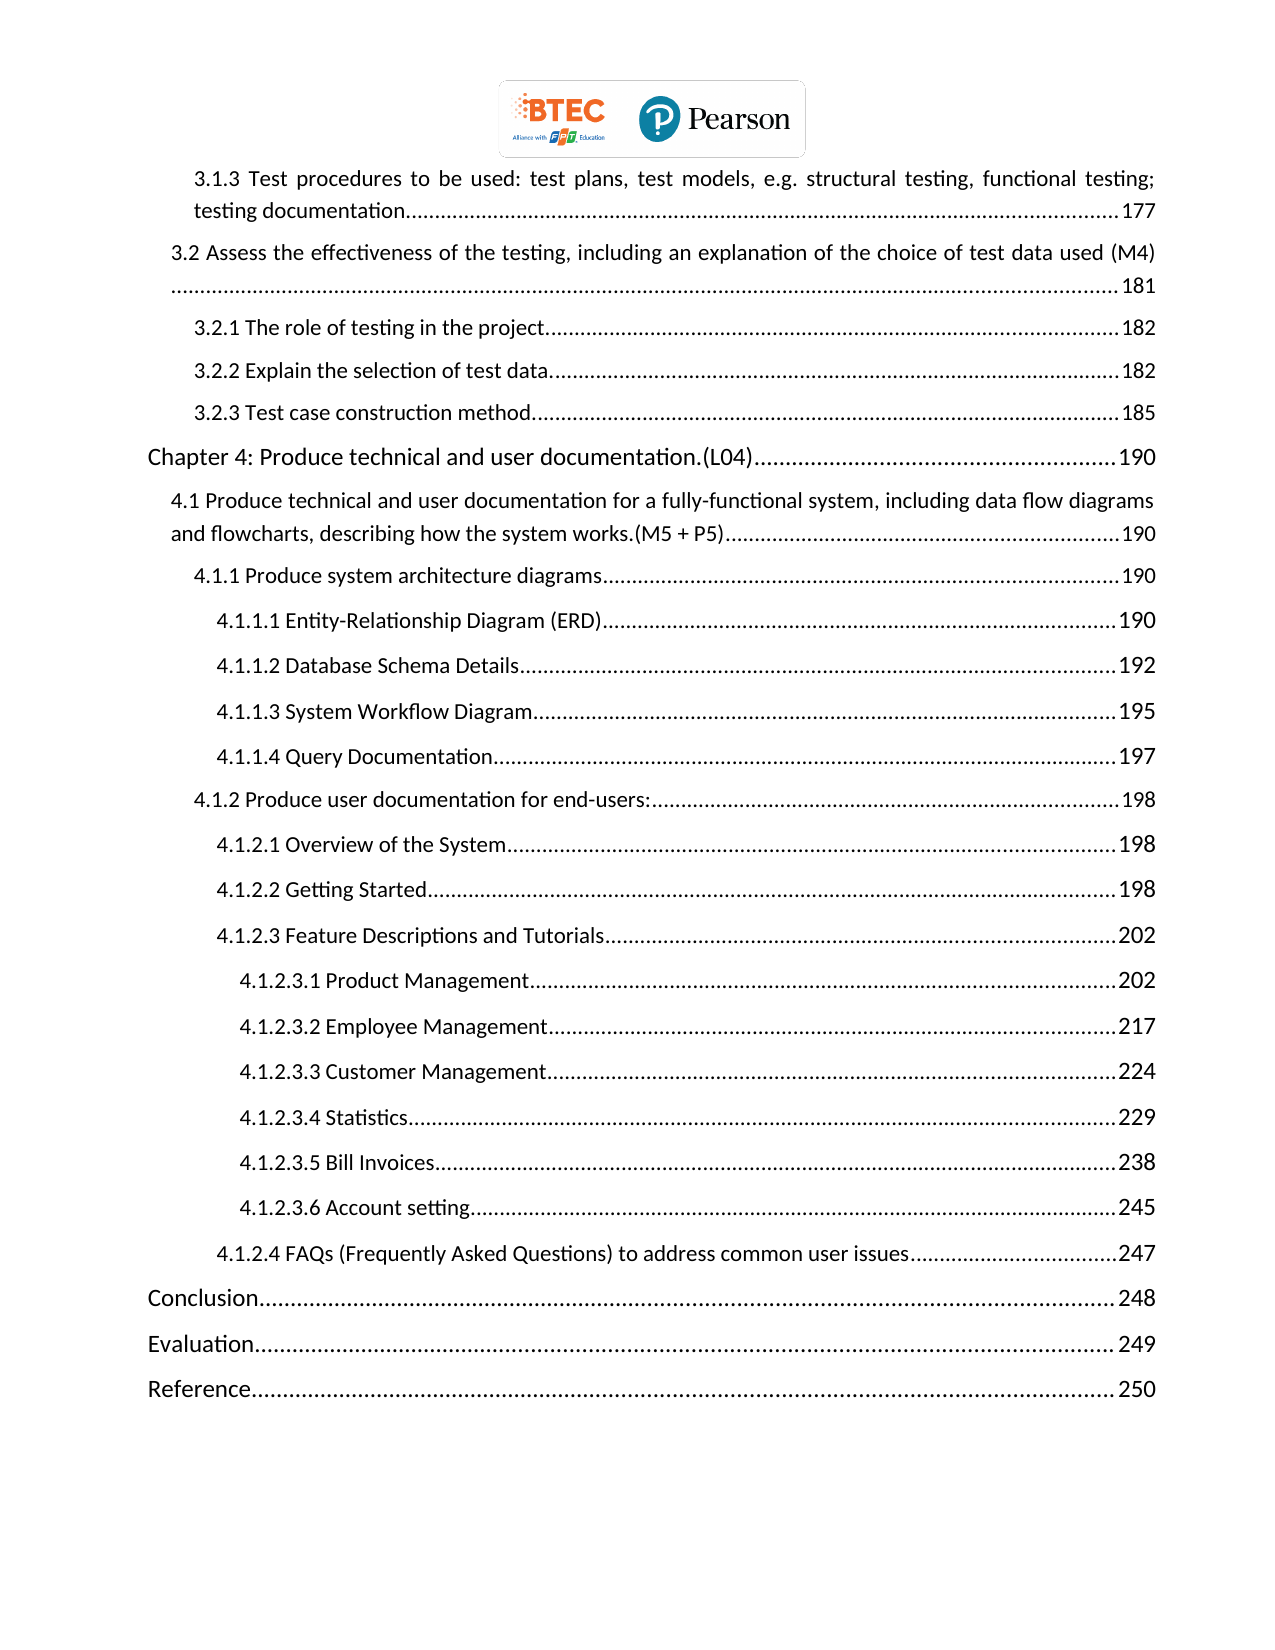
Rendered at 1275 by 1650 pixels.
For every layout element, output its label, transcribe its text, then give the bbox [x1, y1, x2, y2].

text 3.2 Assess the effectiveness of the testing, including an explanation of the choice of test data used (M4) 181 [171, 238, 1157, 299]
text 4.1.1.3 System Workflow Diagram 195 [216, 695, 1157, 725]
text 4.1 Produce technical and user documentation for a fully-functional system, including data flow diagrams and flowcharts, describing how the system works.(M5 + P5) 190 [171, 487, 1157, 547]
text Reference 250 [148, 1373, 1157, 1404]
text Conclusion 248 [148, 1282, 1157, 1313]
text 4.1.2.3.6 Account setting 245 [239, 1192, 1157, 1222]
text 3.1.3 Test procedures to be used: test plans, test models, e.g. structural testing, functional testing; testing documentation. 177 [193, 164, 1157, 224]
text 3.2.3 Test case construction method. 185 [193, 398, 1157, 427]
text 4.1.2.3 Feature Descriptions and Tutorials 202 [216, 919, 1157, 949]
text 4.1.1.2 Database Schema Details 192 [216, 649, 1157, 680]
text 4.1.2.3.5 Bill Invoices 238 [239, 1146, 1157, 1177]
text 4.1.2 Produce user documentation for end-users: 198 [193, 786, 1157, 814]
text 4.1.2.3.4 Statistics 229 [239, 1101, 1157, 1131]
text 4.1.1 Produce system architecture diagrams 190 [193, 561, 1157, 589]
text 4.1.2.3.1 Product Management 202 [239, 964, 1157, 995]
text 3.2.2 Explain the selection of test data. 182 [193, 356, 1157, 384]
text 4.1.2.1 Overview of the System 198 [216, 828, 1157, 859]
text 4.1.1.1 Entity-Relationship Diagram (ERD) 190 [216, 604, 1157, 634]
text Chapter 4: Produce technical and user documentation.(L04) 190 [148, 441, 1157, 472]
text 4.1.2.2 Getting Started 198 [216, 874, 1157, 904]
text 4.1.2.3.3 Customer Management 224 [239, 1055, 1157, 1086]
text 4.1.2.4 FAQs (Frequently Asked Questions) to address common user issues 247 [216, 1237, 1157, 1267]
text 4.1.2.3.2 Employee Management 217 [239, 1010, 1157, 1040]
picture [492, 75, 812, 164]
text Evaluation 249 [148, 1328, 1157, 1358]
text 3.2.1 The role of testing in the project. 182 [193, 313, 1157, 341]
text 4.1.1.4 Query Documentation 197 [216, 740, 1157, 771]
